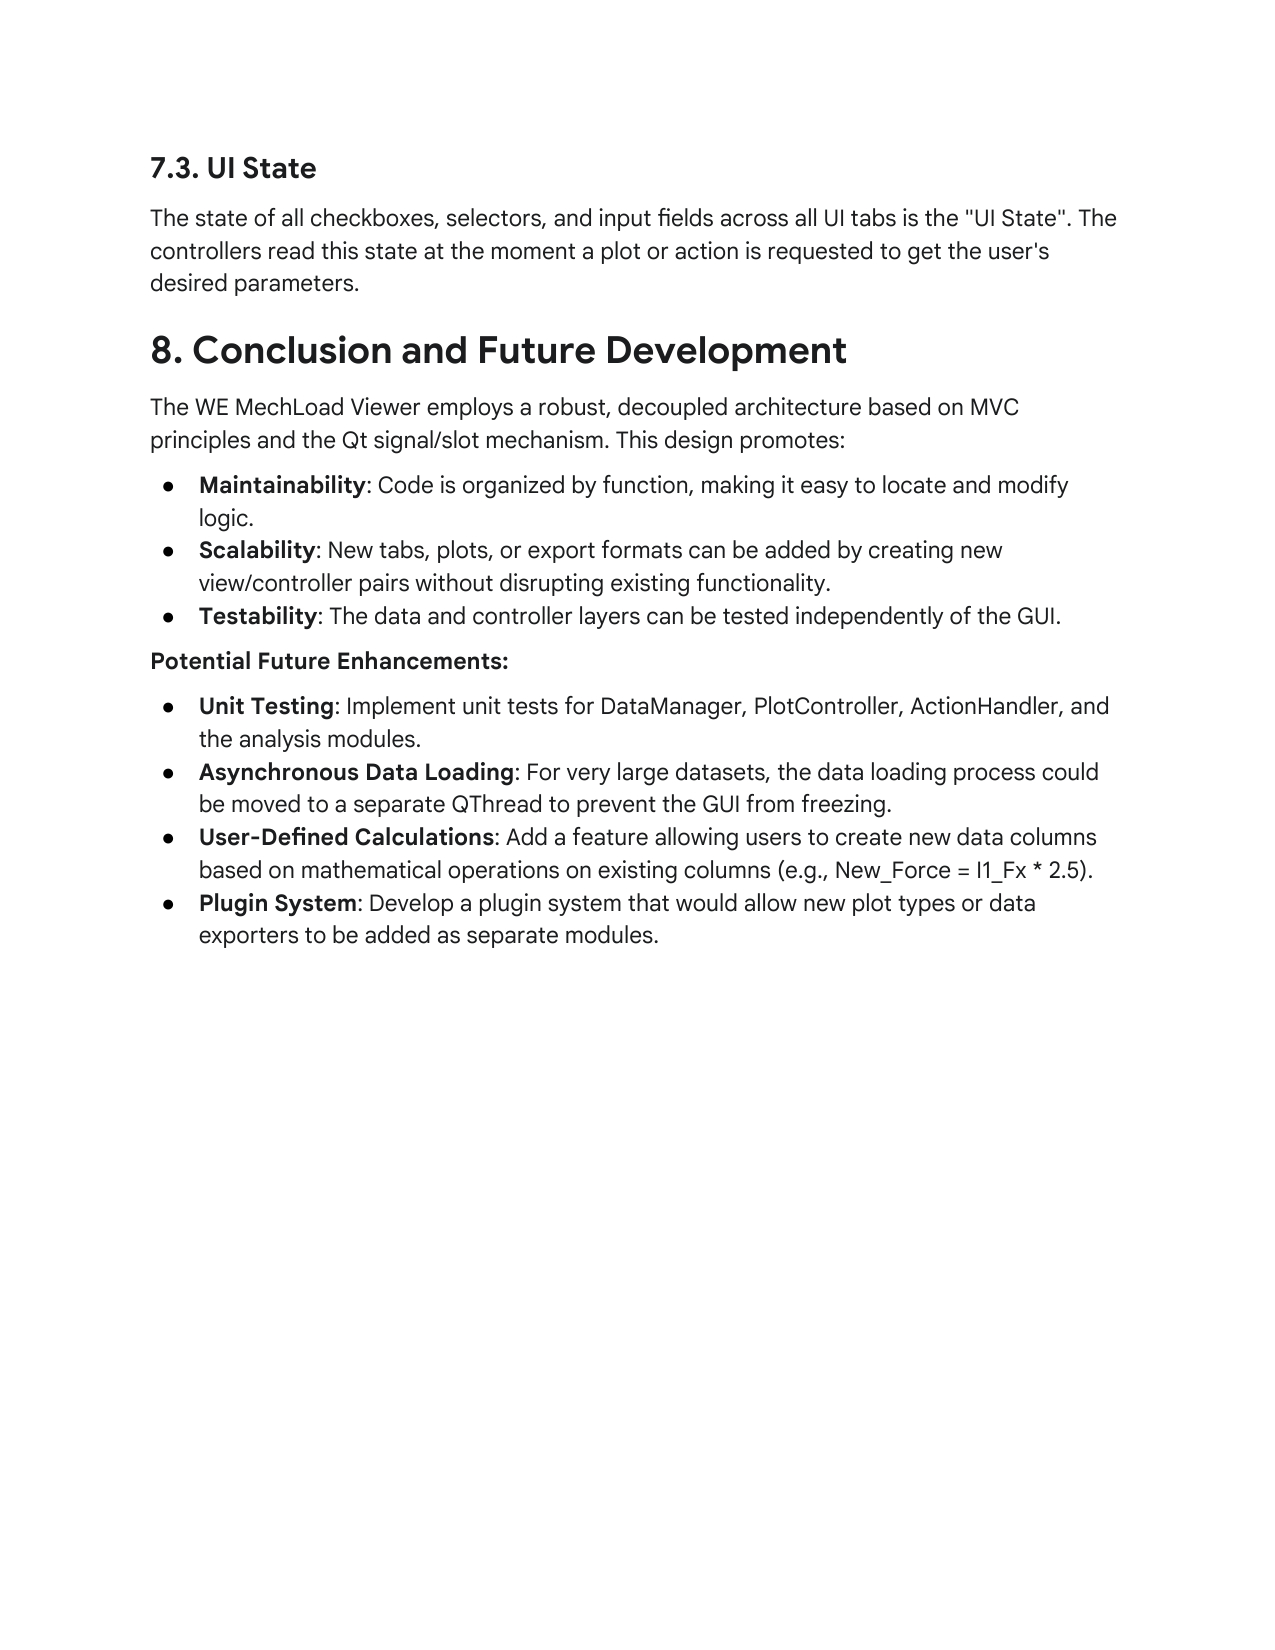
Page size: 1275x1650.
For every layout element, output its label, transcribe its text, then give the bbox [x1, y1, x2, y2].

subtitle 8. Conclusion and Future Development [150, 327, 1125, 374]
text Potential Future Enhancements: [150, 647, 1125, 676]
list User-Defined Calculations: Add a feature allowing users to create new data columns based on mathematical operations on existing columns (e.g., New_Force = I1_Fx * 2.5). [161, 823, 1125, 885]
list Plugin System: Develop a plugin system that would allow new plot types or data exporters to be added as separate modules. [161, 889, 1125, 950]
list Testability: The data and controller layers can be tested independently of the GUI. [161, 602, 1125, 631]
list Scalability: New tabs, plots, or export formats can be added by creating new view/controller pairs without disrupting existing functionality. [161, 537, 1125, 598]
list Asynchronous Data Loading: For very large datasets, the data loading process could be moved to a separate QThread to prevent the GUI from freezing. [161, 758, 1125, 819]
text The state of all checkboxes, selectors, and input fields across all UI tabs is the "UI State". The controllers read this state at the moment a plot or action is requested to get the user's desired parameters. [150, 204, 1125, 298]
text The WE MechLoad Viewer employs a robust, decoupled architecture based on MVC principles and the Qt signal/slot mechanism. This design promotes: [150, 393, 1125, 455]
list Unit Testing: Implement unit tests for DataManager, PlotController, ActionHandler, and the analysis modules. [161, 692, 1125, 754]
list Maintainability: Code is organized by function, making it easy to locate and modify logic. [161, 471, 1125, 533]
subtitle 7.3. UI State [150, 150, 1125, 187]
